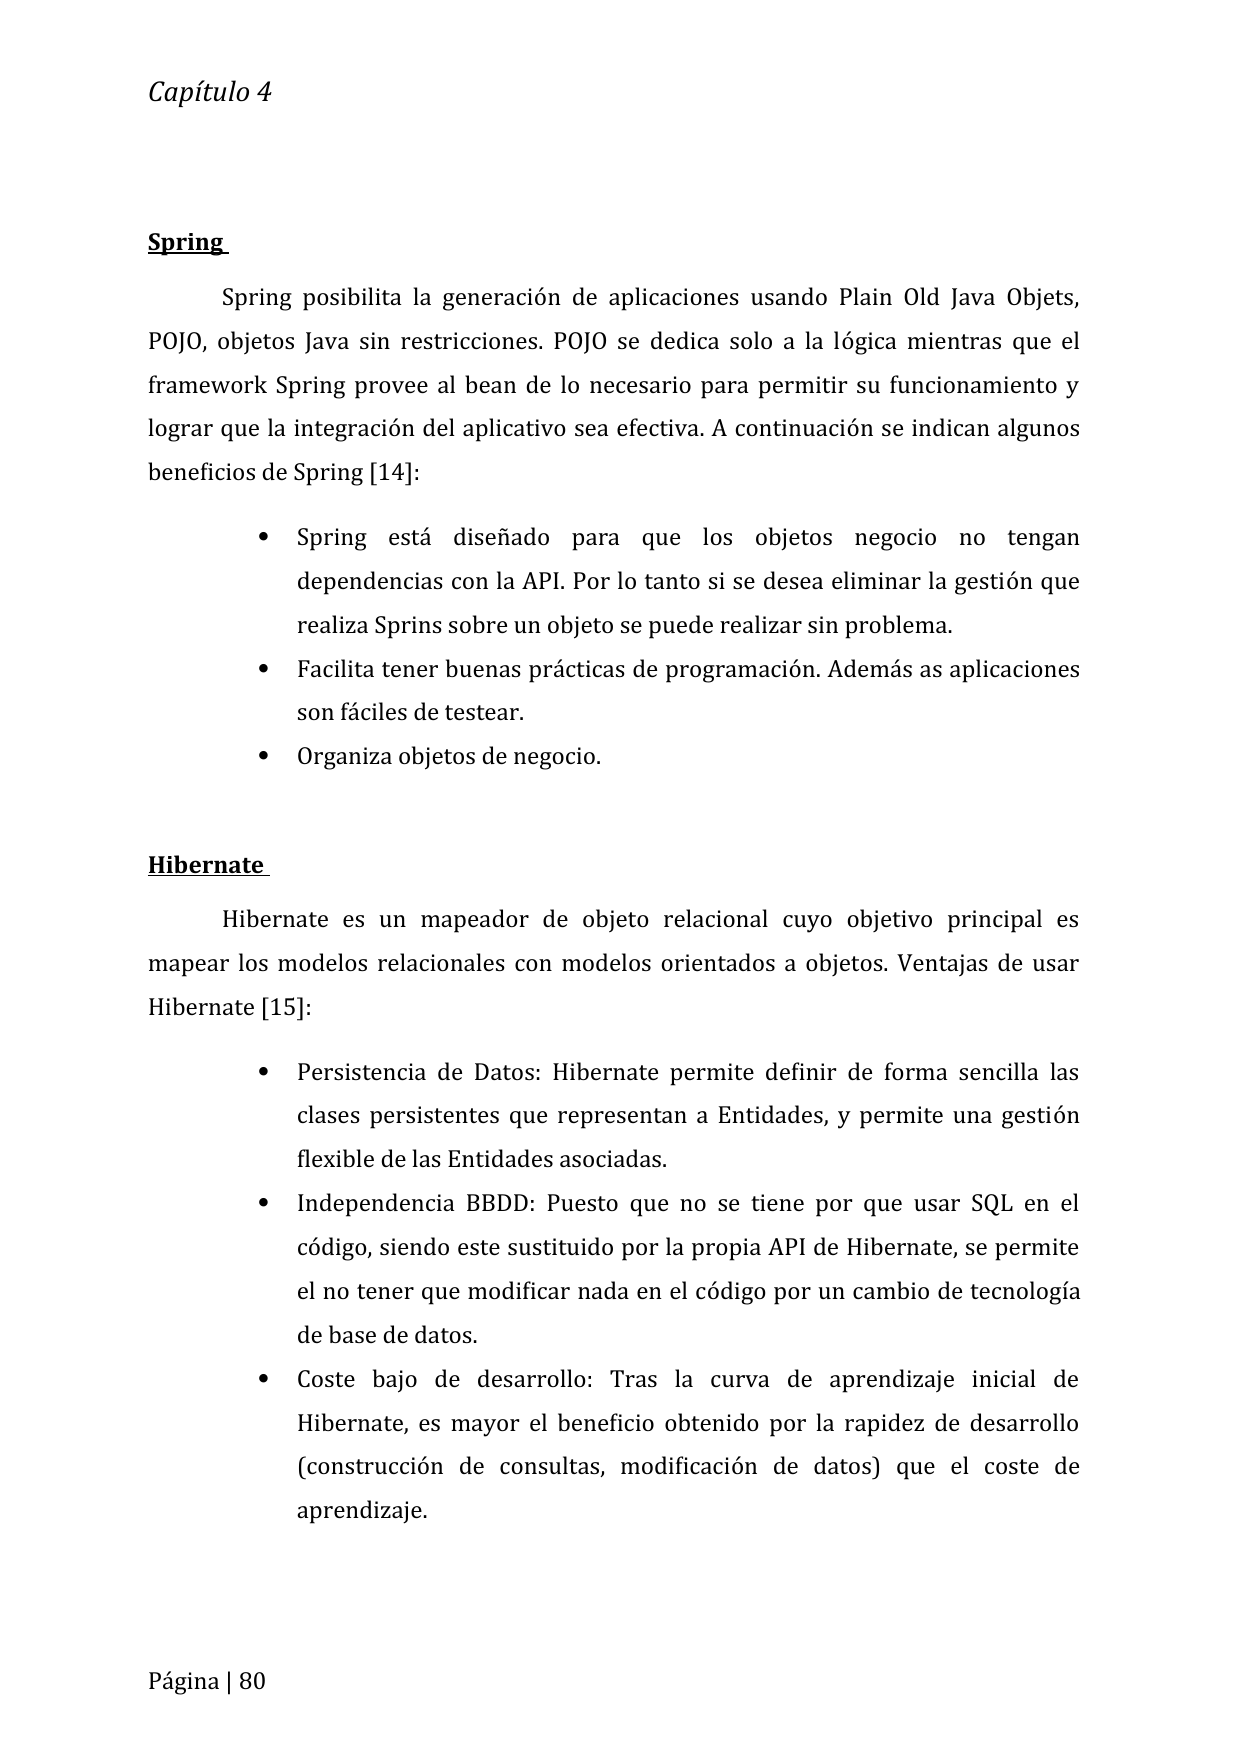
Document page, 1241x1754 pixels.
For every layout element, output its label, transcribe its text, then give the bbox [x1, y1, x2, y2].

list Spring está diseñado para que los objetos negocio no tengan dependencias con la API. Por lo tanto si se desea eliminar la gestión que realiza Sprins sobre un objeto se puede realizar sin problema. [259, 522, 1081, 639]
list Facilita tener buenas prácticas de programación. Además as aplicaciones son fáciles de testear. [259, 653, 1081, 726]
text Spring posibilita la generación de aplicaciones usando Plain Old Java Objets, POJO, objetos Java sin restricciones. POJO se dedica solo a la lógica mientras que el framework Spring provee al bean de lo necesario para permitir su funcionamiento y lograr que la integración del aplicativo sea efectiva. A continuación se indican algunos beneficios de Spring [14]: [148, 282, 1081, 486]
list Persistencia de Datos: Hibernate permite definir de forma sencilla las clases persistentes que representan a Entidades, y permite una gestión flexible de las Entidades asociadas. [259, 1056, 1081, 1173]
list Independencia BBDD: Puesto que no se tiene por que usar SQL en el código, siendo este sustituido por la propia API de Hibernate, se permite el no tener que modificar nada en el código por un cambio de tecnología de base de datos. [259, 1188, 1081, 1349]
text Hibernate [148, 849, 1081, 879]
text Hibernate es un mapeador de objeto relacional cuyo objetivo principal es mapear los modelos relacionales con modelos orientados a objetos. Ventajas de usar Hibernate [15]: [148, 904, 1081, 1021]
list Organiza objetos de negocio. [259, 741, 1081, 770]
text Spring [148, 227, 1081, 256]
list Coste bajo de desarrollo: Tras la curva de aprendizaje inicial de Hibernate, es mayor el beneficio obtenido por la rapidez de desarrollo (construcción de consultas, modificación de datos) que el coste de aprendizaje. [259, 1363, 1081, 1524]
